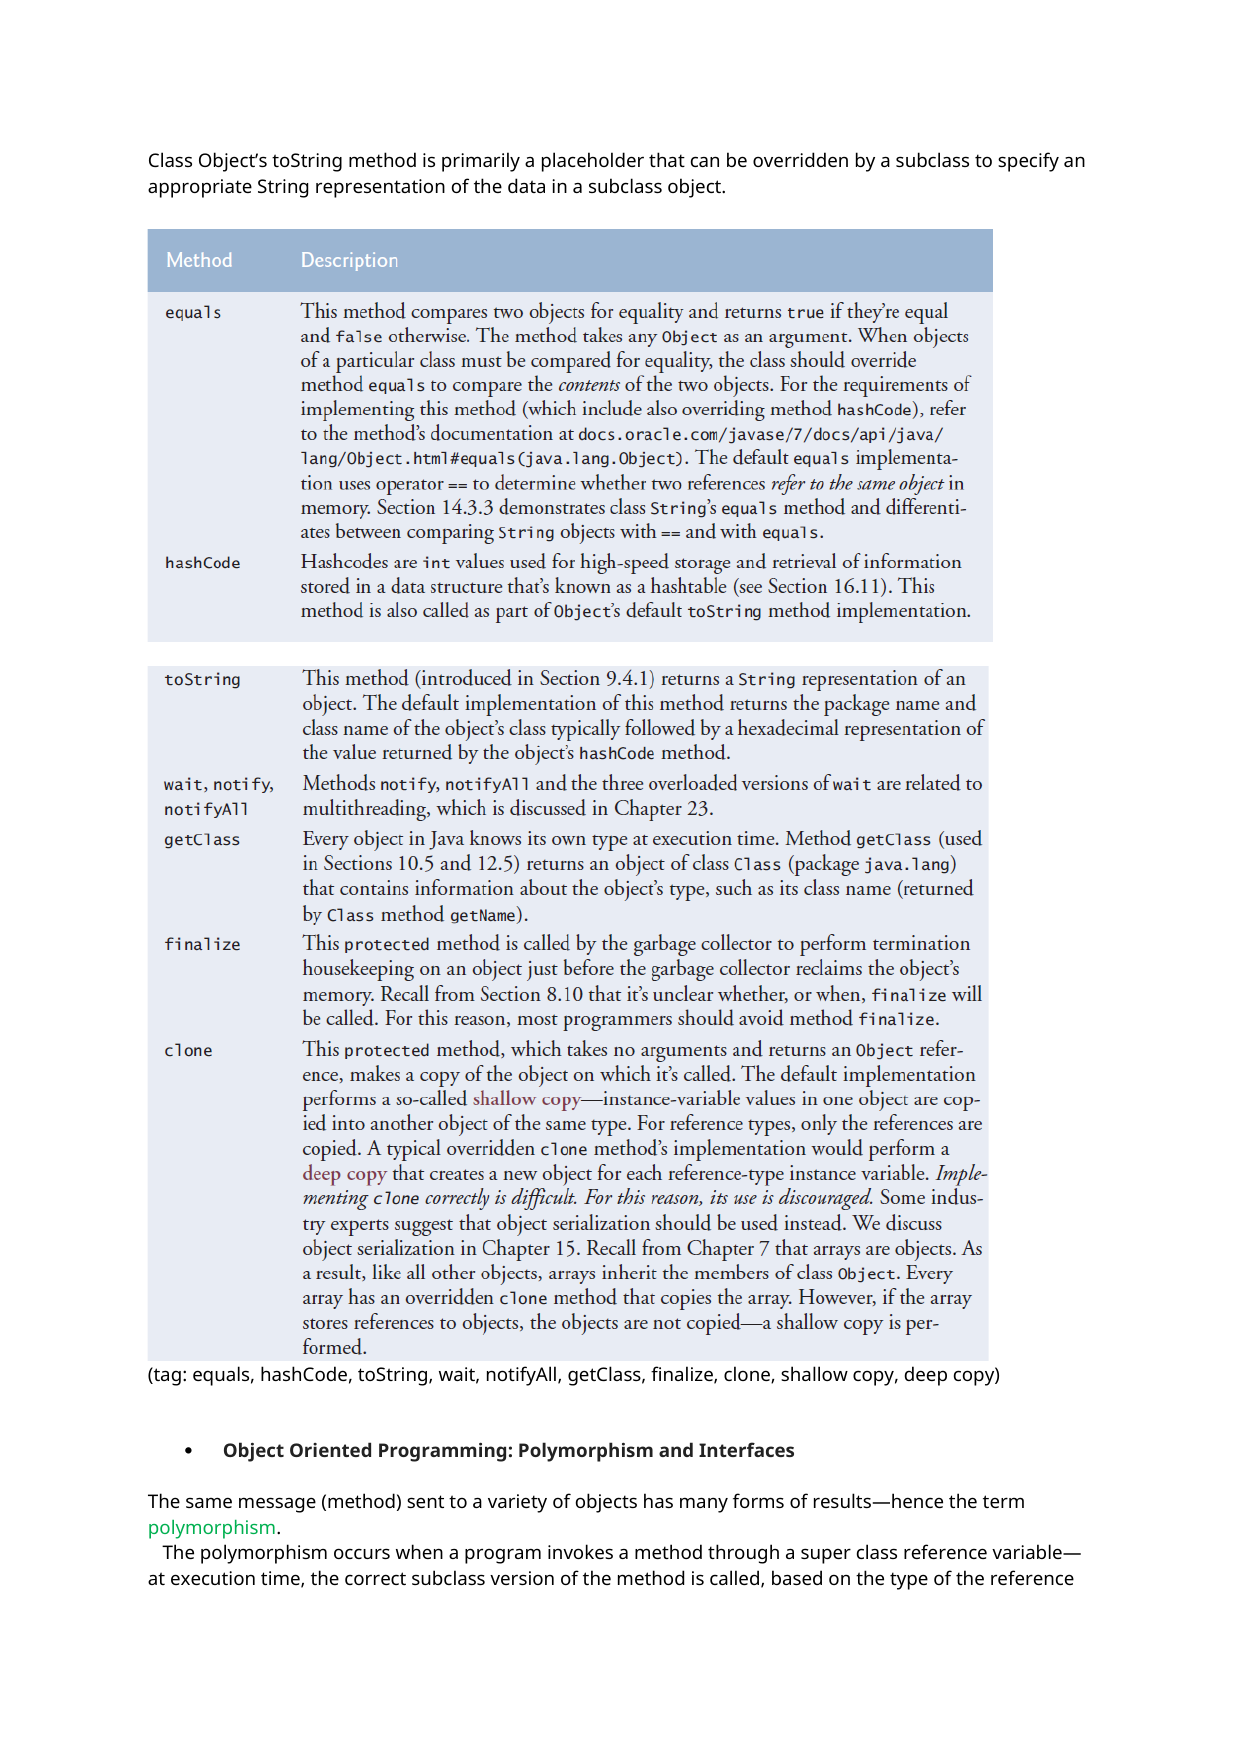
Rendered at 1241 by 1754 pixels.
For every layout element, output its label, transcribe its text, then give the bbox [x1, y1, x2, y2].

text Class Object’s toString method is primarily a placeholder that can be overridden by a subclass to specify an appropriate String representation of the data in a subclass object. [148, 148, 1093, 199]
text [148, 1539, 1093, 1591]
text The same message (method) sent to a variety of objects has many forms of results—hence the term polymorphism. [148, 1488, 1093, 1539]
text (tag: equals, hashCode, toString, wait, notifyAll, getClass, finalize, clone, shallow copy, deep copy) [148, 1361, 1093, 1386]
list Object Oriented Programming: Polymorphism and Interfaces [185, 1437, 1093, 1463]
picture [147, 666, 989, 1361]
picture [147, 224, 1002, 642]
